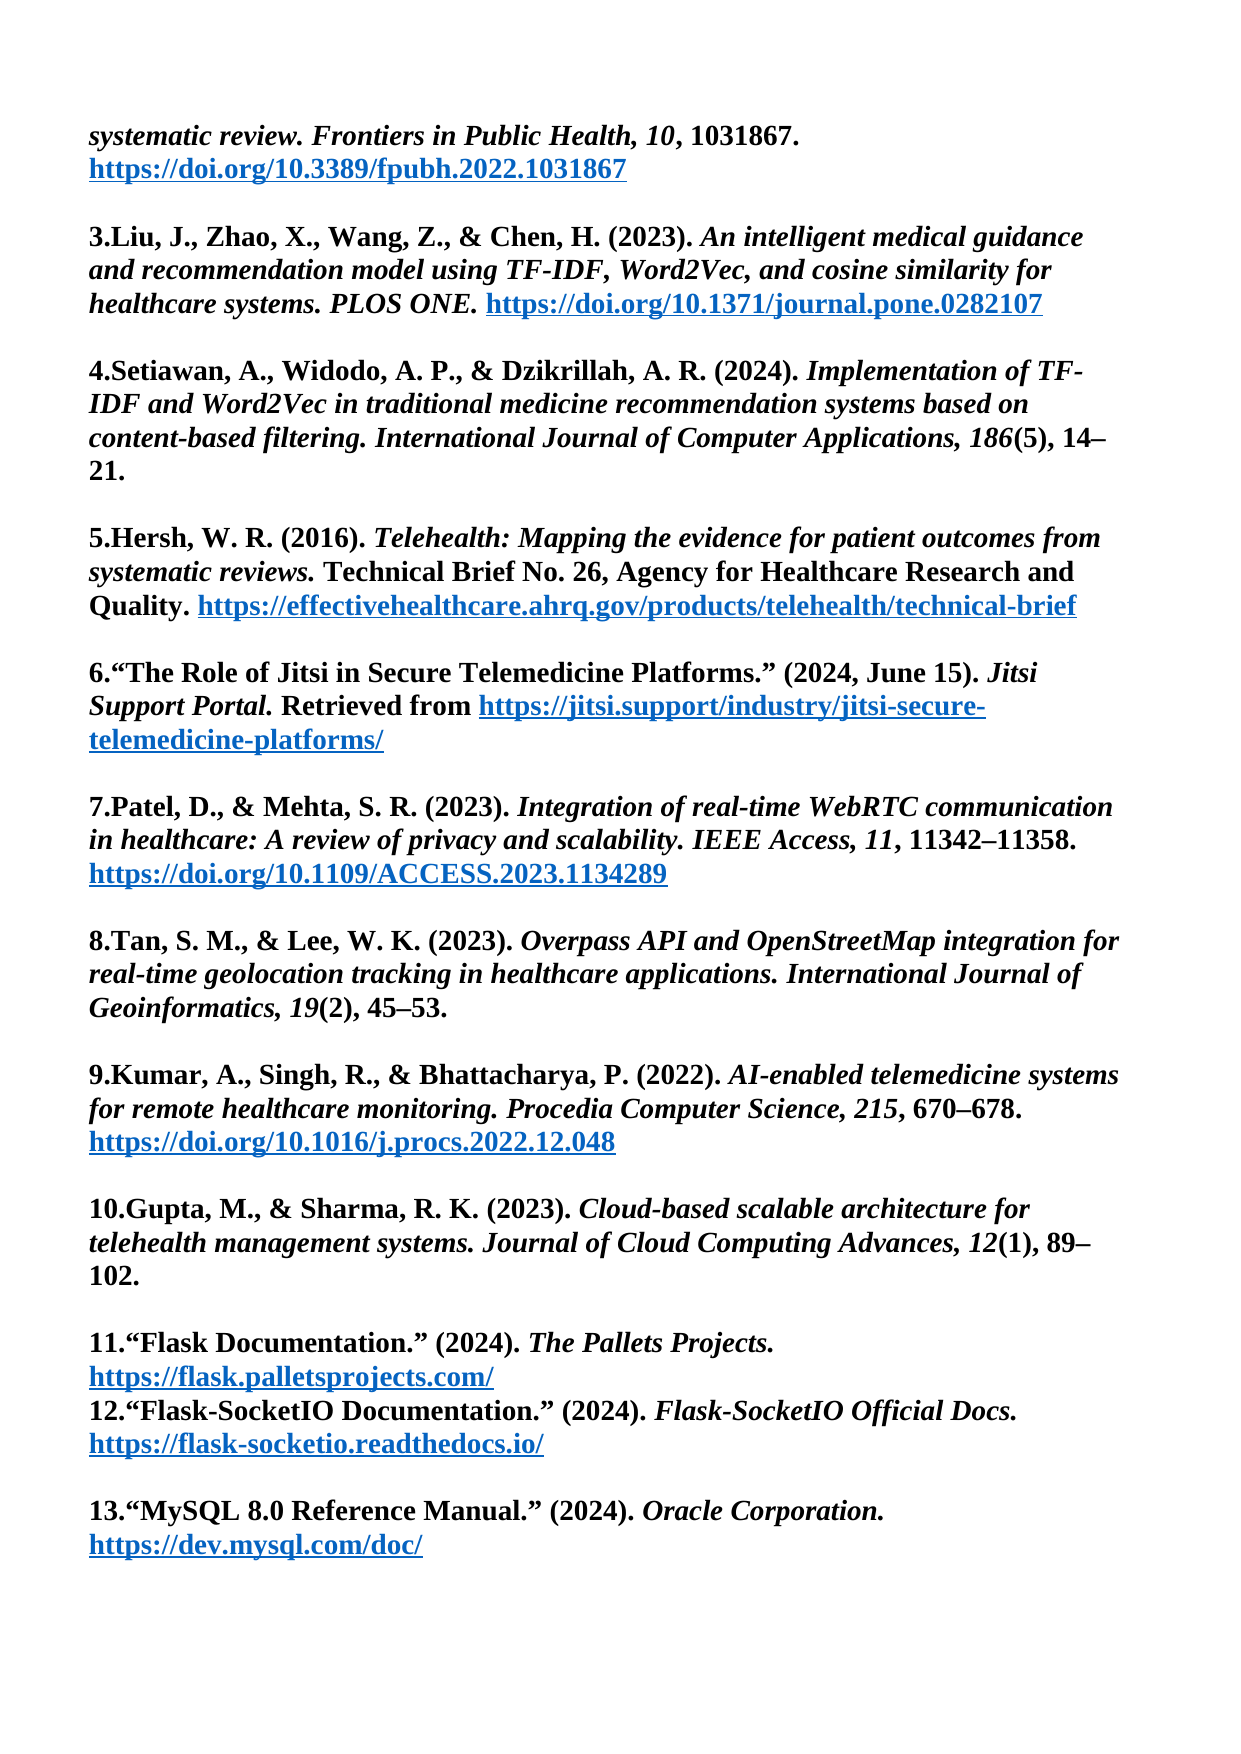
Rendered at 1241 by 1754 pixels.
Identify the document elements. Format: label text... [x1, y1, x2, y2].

text 13.“MySQL 8.0 Reference Manual.” (2024). Oracle Corporation. https://dev.mysql.com/doc/ [89, 1493, 1122, 1560]
text 3.Liu, J., Zhao, X., Wang, Z., & Chen, H. (2023). An intelligent medical guidance and recommendation model using TF-IDF, Word2Vec, and cosine similarity for healthcare systems. PLOS ONE. https://doi.org/10.1371/journal.pone.0282107 [89, 219, 1122, 319]
text 7.Patel, D., & Mehta, S. R. (2023). Integration of real-time WebRTC communication in healthcare: A review of privacy and scalability. IEEE Access, 11, 11342–11358. https://doi.org/10.1109/ACCESS.2023.1134289 [89, 789, 1122, 889]
text 6.“The Role of Jitsi in Secure Telemedicine Platforms.” (2024, June 15). Jitsi Support Portal. Retrieved from https://jitsi.support/industry/jitsi-secure-telemedicine-platforms/ [89, 655, 1122, 755]
text 8.Tan, S. M., & Lee, W. K. (2023). Overpass API and OpenStreetMap integration for real-time geolocation tracking in healthcare applications. International Journal of Geoinformatics, 19(2), 45–53. [89, 923, 1122, 1024]
text 12.“Flask-SocketIO Documentation.” (2024). Flask-SocketIO Official Docs. https://flask-socketio.readthedocs.io/ [89, 1393, 1122, 1460]
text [89, 118, 1122, 185]
text 11.“Flask Documentation.” (2024). The Pallets Projects. https://flask.palletsprojects.com/ [89, 1326, 1122, 1393]
text 10.Gupta, M., & Sharma, R. K. (2023). Cloud-based scalable architecture for telehealth management systems. Journal of Cloud Computing Advances, 12(1), 89–102. [89, 1191, 1122, 1292]
text 9.Kumar, A., Singh, R., & Bhattacharya, P. (2022). AI-enabled telemedicine systems for remote healthcare monitoring. Procedia Computer Science, 215, 670–678. https://doi.org/10.1016/j.procs.2022.12.048 [89, 1057, 1122, 1158]
text 4.Setiawan, A., Widodo, A. P., & Dzikrillah, A. R. (2024). Implementation of TF-IDF and Word2Vec in traditional medicine recommendation systems based on content-based filtering. International Journal of Computer Applications, 186(5), 14–21. [89, 353, 1122, 487]
text 5.Hersh, W. R. (2016). Telehealth: Mapping the evidence for patient outcomes from systematic reviews. Technical Brief No. 26, Agency for Healthcare Research and Quality. https://effectivehealthcare.ahrq.gov/products/telehealth/technical-brief [89, 521, 1122, 621]
